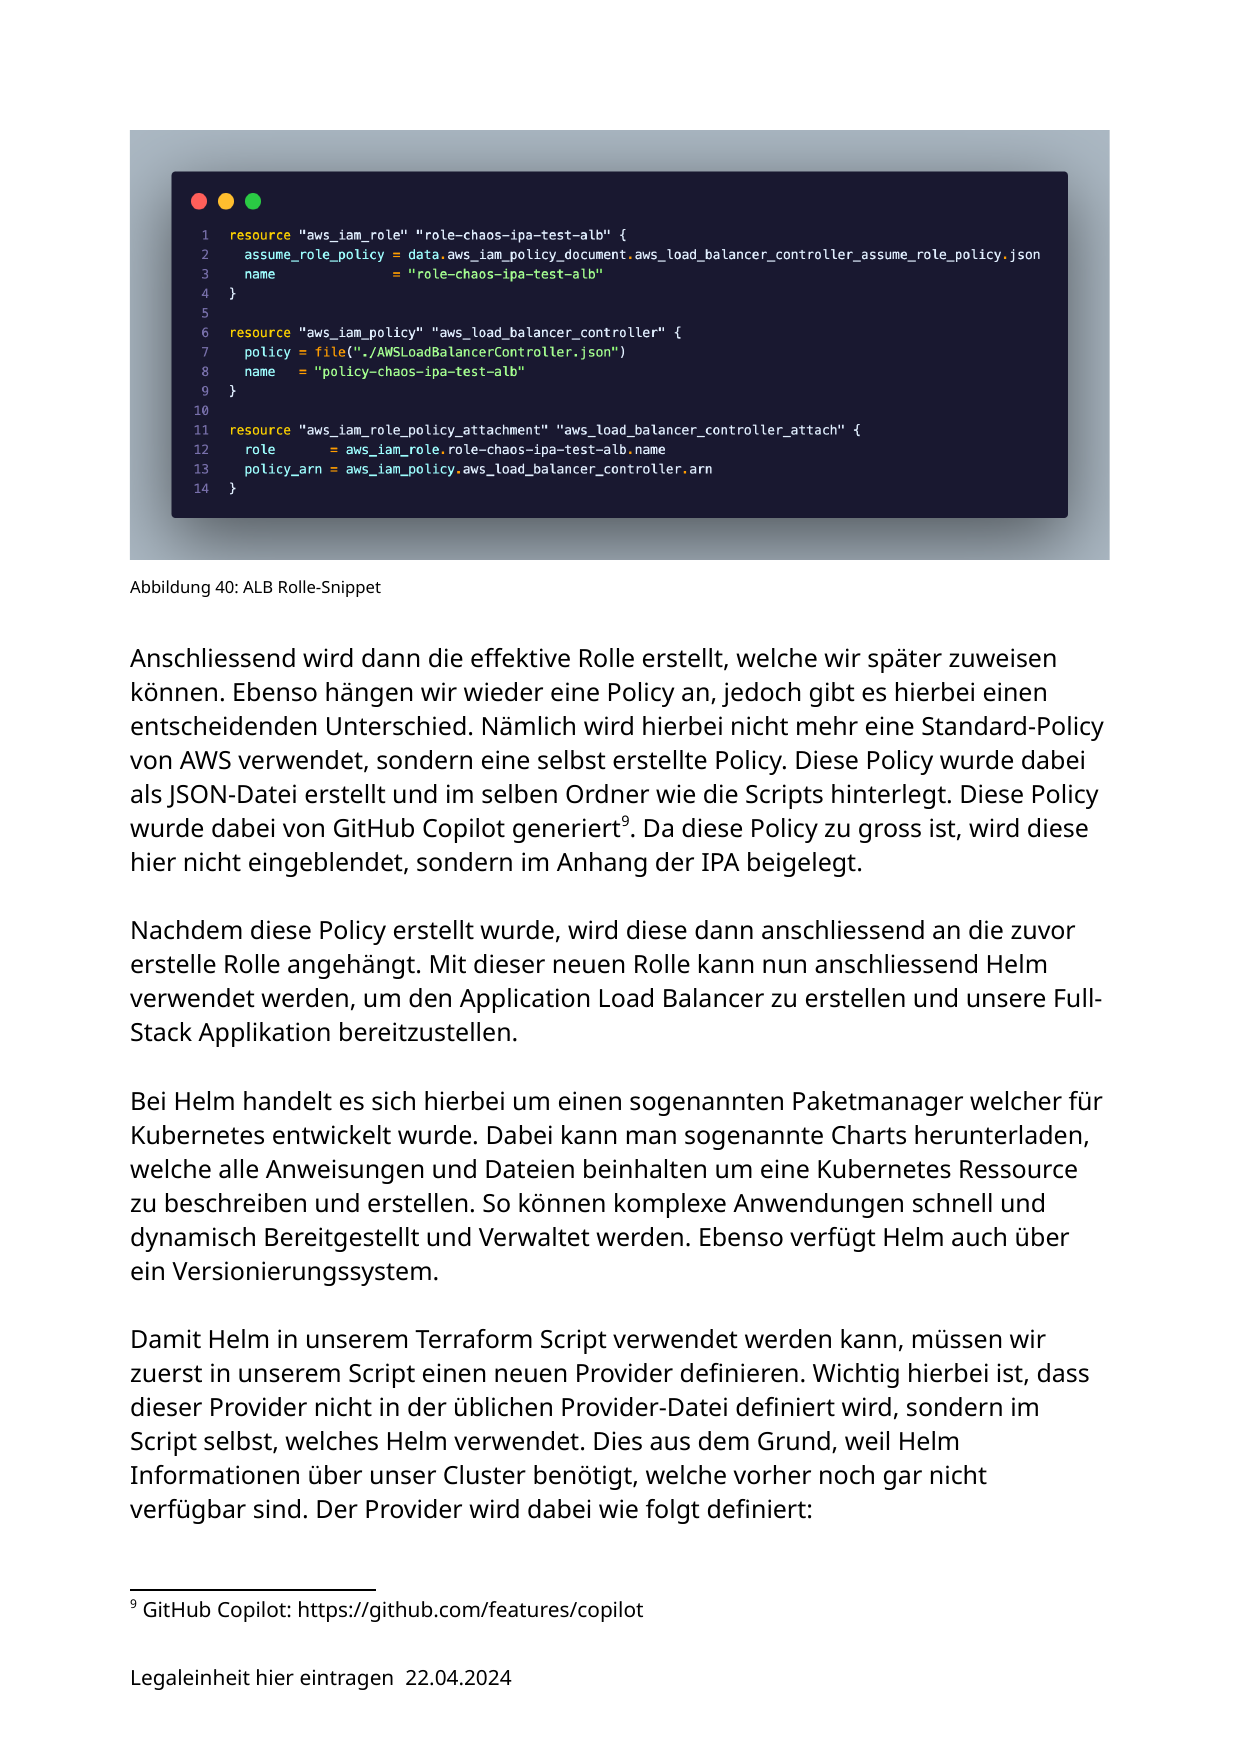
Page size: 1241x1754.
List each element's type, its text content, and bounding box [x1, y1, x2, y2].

text Anschliessend wird dann die effektive Rolle erstellt, welche wir später zuweisen können. Ebenso hängen wir wieder eine Policy an, jedoch gibt es hierbei einen entscheidenden Unterschied. Nämlich wird hierbei nicht mehr eine Standard-Policy von AWS verwendet, sondern eine selbst erstellte Policy. Diese Policy wurde dabei als JSON-Datei erstellt und im selben Ordner wie die Scripts hinterlegt. Diese Policy wurde dabei von GitHub Copilot generiert. Da diese Policy zu gross ist, wird diese hier nicht eingeblendet, sondern im Anhang der IPA beigelegt. [130, 640, 1110, 879]
text Abbildung 40: ALB Rolle-Snippet [130, 576, 1110, 599]
text Nachdem diese Policy erstellt wurde, wird diese dann anschliessend an die zuvor erstelle Rolle angehängt. Mit dieser neuen Rolle kann nun anschliessend Helm verwendet werden, um den Application Load Balancer zu erstellen und unsere Full-Stack Applikation bereitzustellen. [130, 913, 1110, 1049]
text Bei Helm handelt es sich hierbei um einen sogenannten Paketmanager welcher für Kubernetes entwickelt wurde. Dabei kann man sogenannte Charts herunterladen, welche alle Anweisungen und Dateien beinhalten um eine Kubernetes Ressource zu beschreiben und erstellen. So können komplexe Anwendungen schnell und dynamisch Bereitgestellt und Verwaltet werden. Ebenso verfügt Helm auch über ein Versionierungssystem. [130, 1083, 1110, 1288]
text Damit Helm in unserem Terraform Script verwendet werden kann, müssen wir zuerst in unserem Script einen neuen Provider definieren. Wichtig hierbei ist, dass dieser Provider nicht in der üblichen Provider-Datei definiert wird, sondern im Script selbst, welches Helm verwendet. Dies aus dem Grund, weil Helm Informationen über unser Cluster benötigt, welche vorher noch gar nicht verfügbar sind. Der Provider wird dabei wie folgt definiert: [130, 1322, 1110, 1526]
picture [129, 130, 1110, 560]
